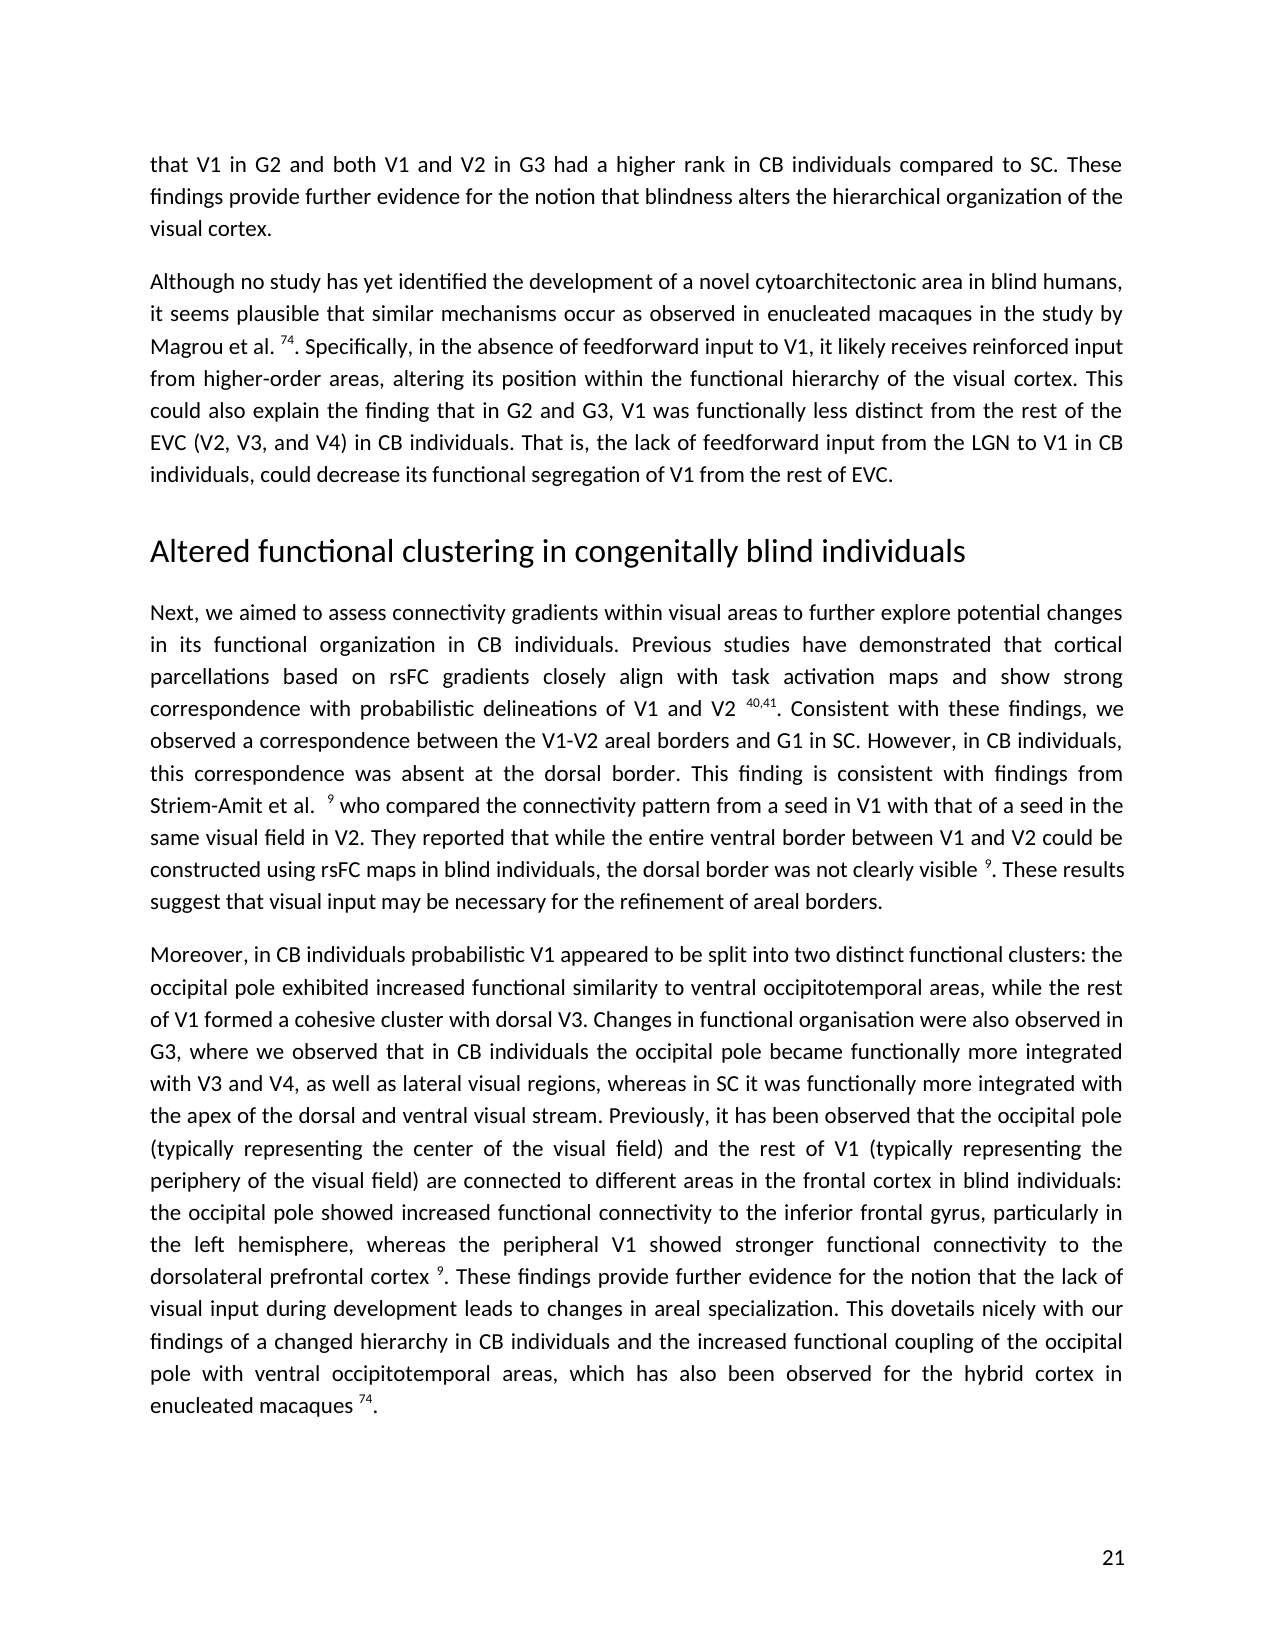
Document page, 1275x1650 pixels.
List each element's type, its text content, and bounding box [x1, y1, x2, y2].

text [150, 150, 1125, 242]
text Moreover, in CB individuals probabilistic V1 appeared to be split into two distinct functional clusters: the occipital pole exhibited increased functional similarity to ventral occipitotemporal areas, while the rest of V1 formed a cohesive cluster with dorsal V3. Changes in functional organisation were also observed in G3, where we observed that in CB individuals the occipital pole became functionally more integrated with V3 and V4, as well as lateral visual regions, whereas in SC it was functionally more integrated with the apex of the dorsal and ventral visual stream. Previously, it has been observed that the occipital pole (typically representing the center of the visual field) and the rest of V1 (typically representing the periphery of the visual field) are connected to different areas in the frontal cortex in blind individuals: the occipital pole showed increased functional connectivity to the inferior frontal gyrus, particularly in the left hemisphere, whereas the peripheral V1 showed stronger functional connectivity to the dorsolateral prefrontal cortex 9. These findings provide further evidence for the notion that the lack of visual input during development leads to changes in areal specialization. This dovetails nicely with our findings of a changed hierarchy in CB individuals and the increased functional coupling of the occipital pole with ventral occipitotemporal areas, which has also been observed for the hybrid cortex in enucleated macaques 74. [150, 941, 1125, 1419]
text Next, we aimed to assess connectivity gradients within visual areas to further explore potential changes in its functional organization in CB individuals. Previous studies have demonstrated that cortical parcellations based on rsFC gradients closely align with task activation maps and show strong correspondence with probabilistic delineations of V1 and V2 40,41. Consistent with these findings, we observed a correspondence between the V1-V2 areal borders and G1 in SC. However, in CB individuals, this correspondence was absent at the dorsal border. This finding is consistent with findings from Striem-Amit et al. 9 who compared the connectivity pattern from a seed in V1 with that of a seed in the same visual field in V2. They reported that while the entire ventral border between V1 and V2 could be constructed using rsFC maps in blind individuals, the dorsal border was not clearly visible 9. These results suggest that visual input may be necessary for the refinement of areal borders. [150, 598, 1125, 916]
subtitle Altered functional clustering in congenitally blind individuals [150, 530, 1125, 571]
text Although no study has yet identified the development of a novel cytoarchitectonic area in blind humans, it seems plausible that similar mechanisms occur as observed in enucleated macaques in the study by Magrou et al. 74. Specifically, in the absence of feedforward input to V1, it likely receives reinforced input from higher-order areas, altering its position within the functional hierarchy of the visual cortex. This could also explain the finding that in G2 and G3, V1 was functionally less distinct from the rest of the EVC (V2, V3, and V4) in CB individuals. That is, the lack of feedforward input from the LGN to V1 in CB individuals, could decrease its functional segregation of V1 from the rest of EVC. [150, 267, 1125, 488]
